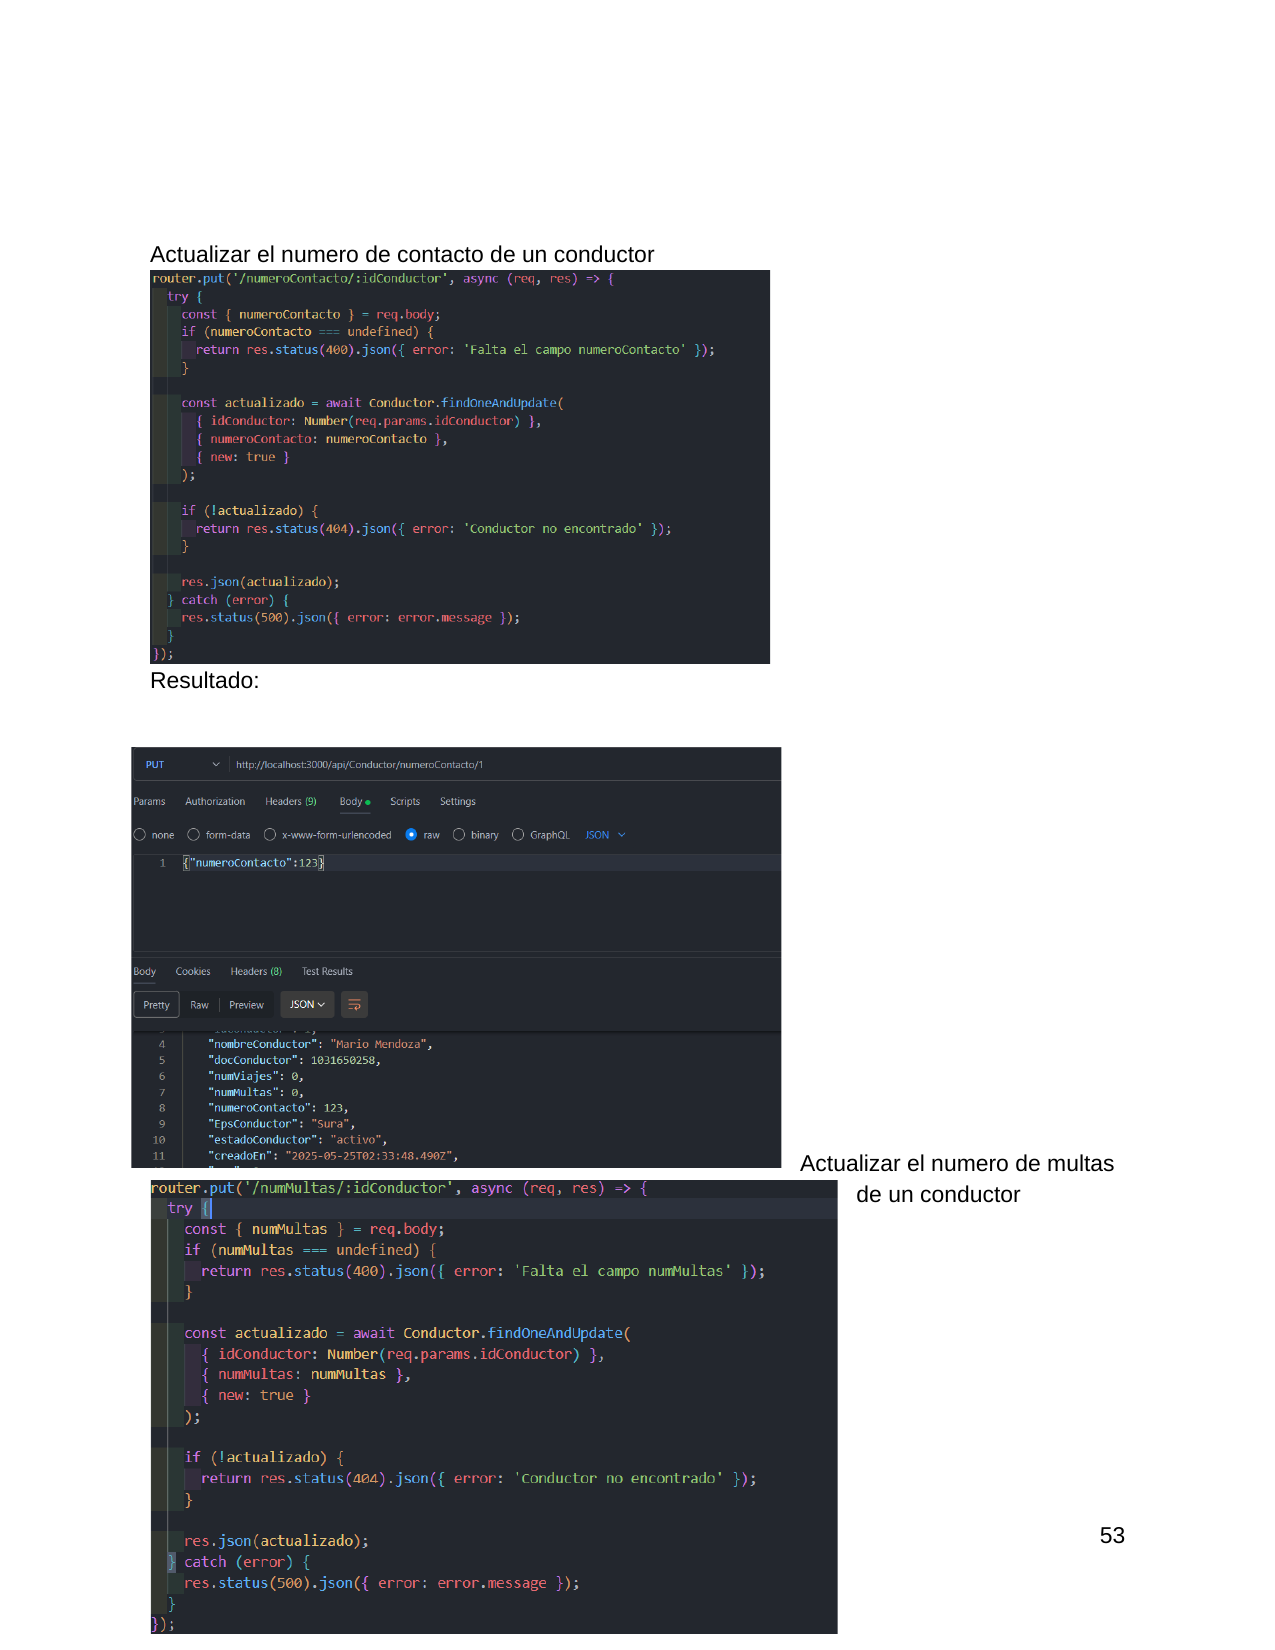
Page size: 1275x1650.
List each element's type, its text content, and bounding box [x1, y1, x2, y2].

text Actualizar el numero de multas de un conductor [150, 1150, 1125, 1207]
text Resultado: [150, 667, 1125, 693]
text Actualizar el numero de contacto de un conductor [150, 241, 1125, 267]
picture [150, 270, 771, 664]
picture [131, 747, 782, 1168]
picture [150, 1180, 838, 1634]
